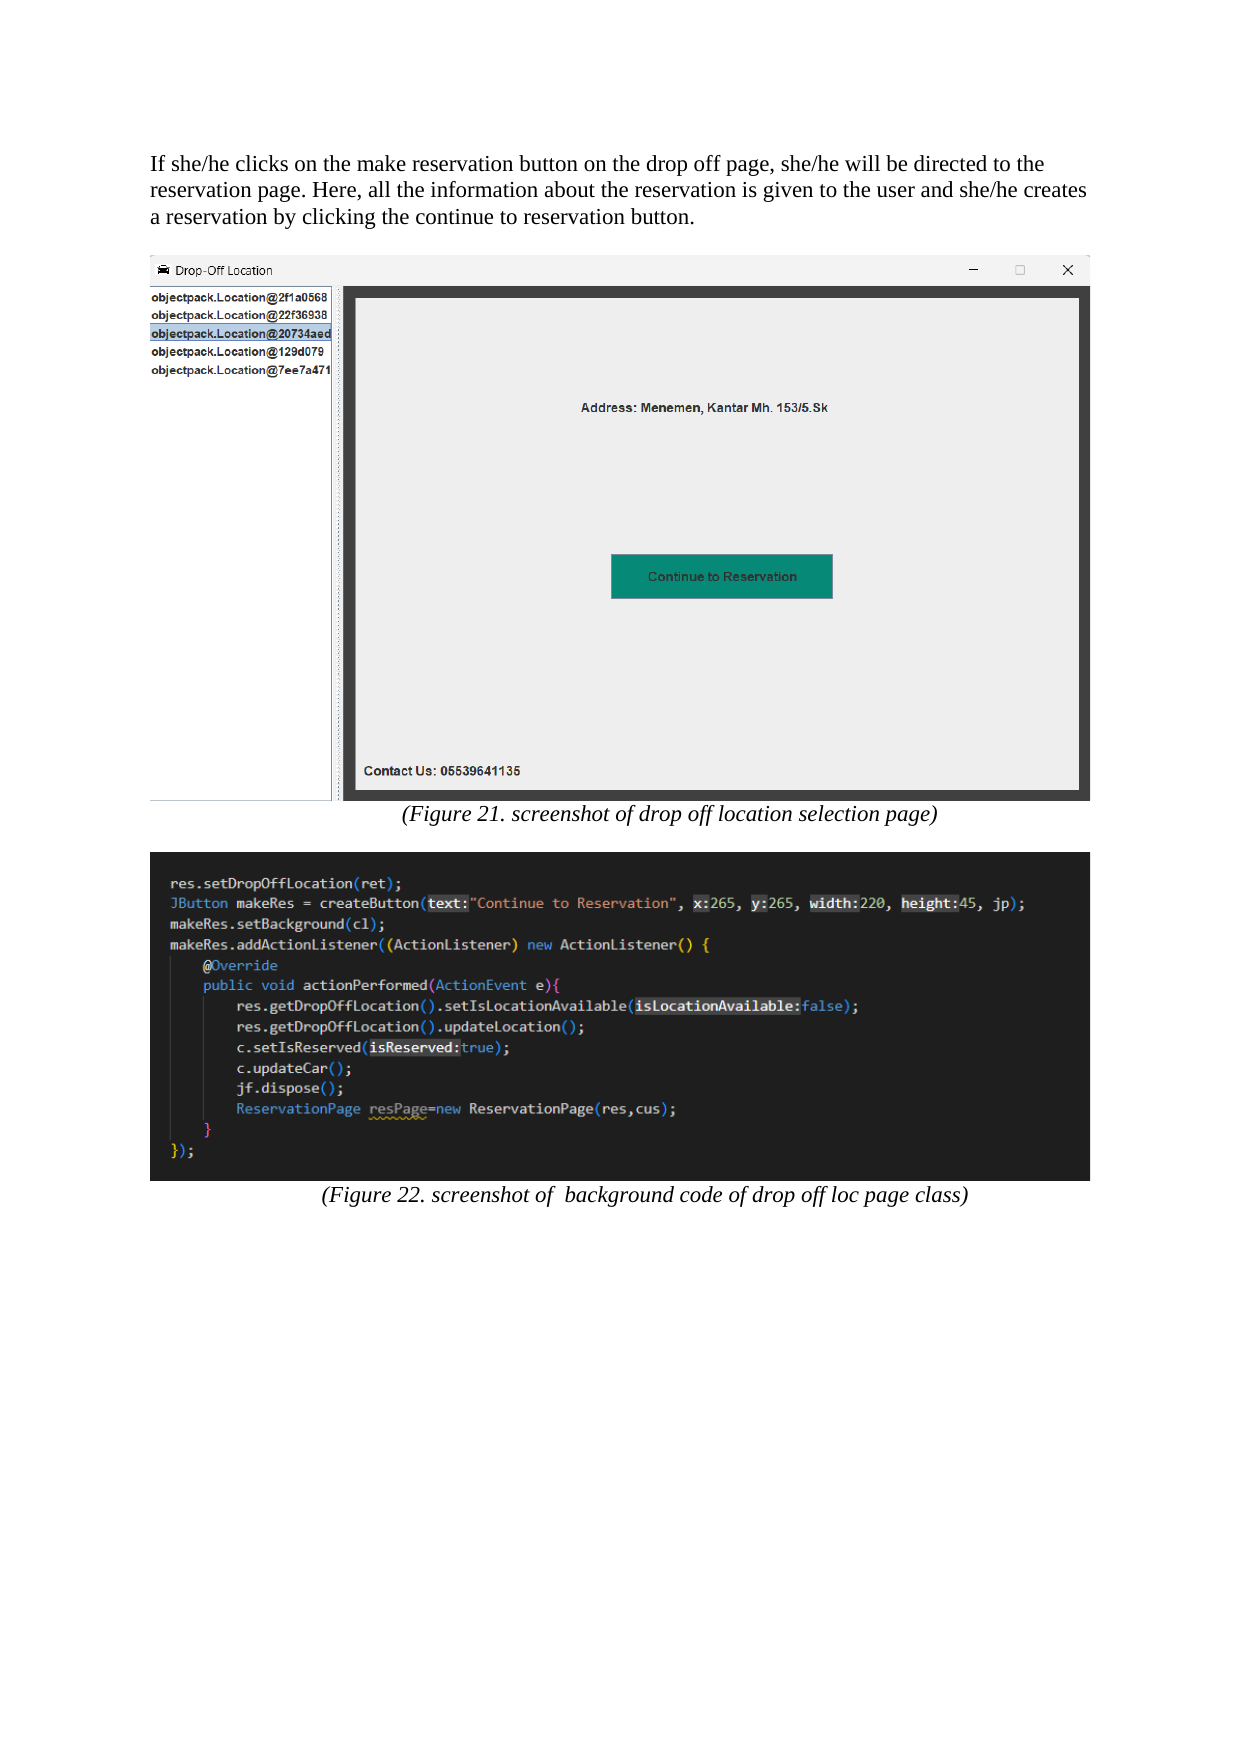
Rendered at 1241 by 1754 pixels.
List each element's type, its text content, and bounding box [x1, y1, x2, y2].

picture [150, 852, 1091, 1181]
text (Figure 21. screenshot of drop off location selection page) [150, 801, 1090, 826]
picture [150, 255, 1091, 801]
text (Figure 22. screenshot of background code of drop off loc page class) [150, 1181, 1090, 1207]
text If she/he clicks on the make reservation button on the drop off page, she/he will be directed to the reservation page. Here, all the information about the reservation is given to the user and she/he creates a reservation by clicking the continue to reservation button. [150, 150, 1090, 229]
